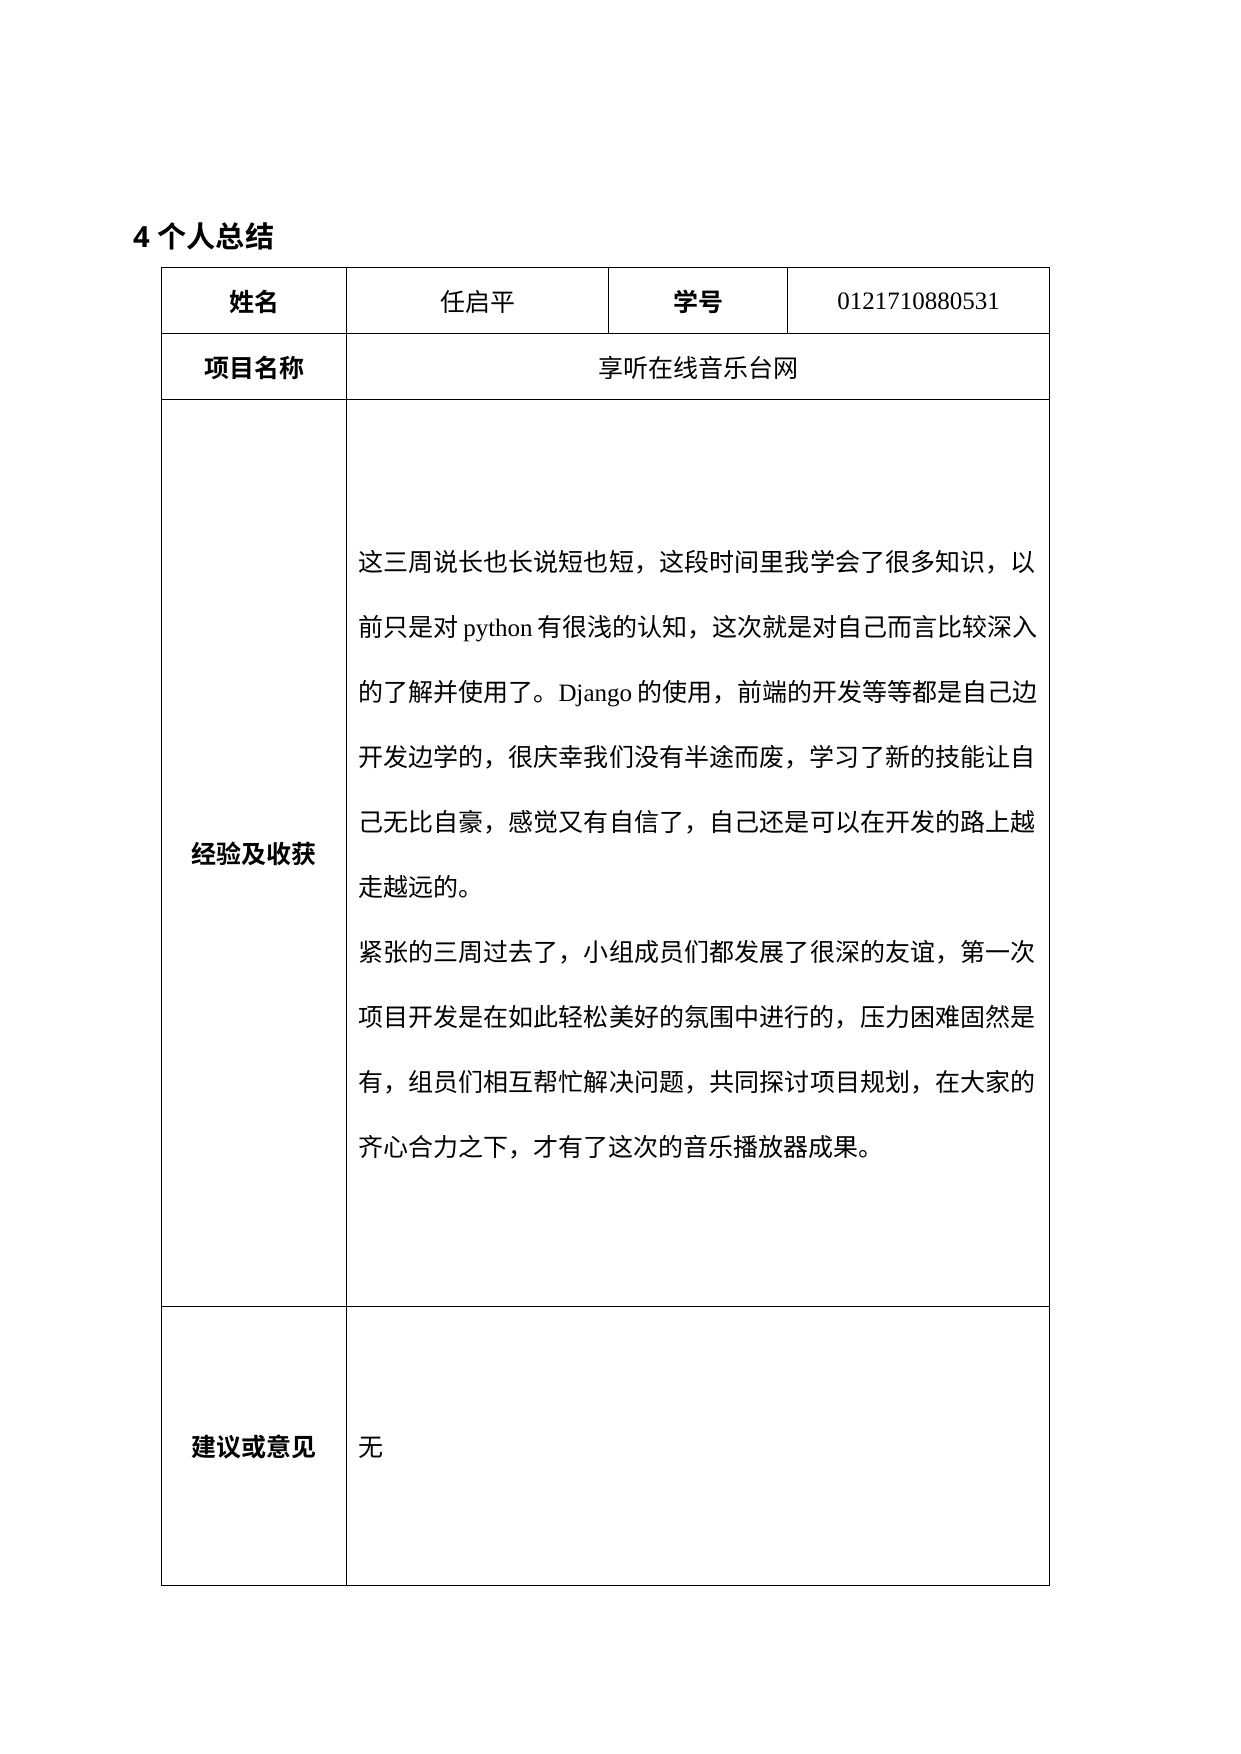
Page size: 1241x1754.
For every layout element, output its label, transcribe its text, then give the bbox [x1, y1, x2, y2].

table_cell 这三周说长也长说短也短，这段时间里我学会了很多知识，以前只是对python有很浅的认知，这次就是对自己而言比较深入的了解并使用了。Django的使用，前端的开发等等都是自己边开发边学的，很庆幸我们没有半途而废，学习了新的技能让自己无比自豪，感觉又有自信了，自己还是可以在开发的路上越走越远的。 紧张的三周过去了，小组成员们都发展了很深的友谊，第一次项目开发是在如此轻松美好的氛围中进行的，压力困难固然是有，组员们相互帮忙解决问题，共同探讨项目规划，在大家的齐心合力之下，才有了这次的音乐播放器成果。 [347, 400, 1049, 1306]
table_cell 经验及收获 [162, 400, 346, 1306]
table_header 任启平 [347, 268, 608, 333]
table_cell 享听在线音乐台网 [347, 334, 1049, 399]
table_cell 项目名称 [162, 334, 346, 399]
table_cell 建议或意见 [162, 1307, 346, 1585]
text 4 个人总结 [133, 202, 1078, 267]
table_header 0121710880531 [788, 268, 1049, 333]
table_cell 无 [347, 1307, 1049, 1585]
table_header 学号 [609, 268, 787, 333]
table_header 姓名 [162, 268, 346, 333]
